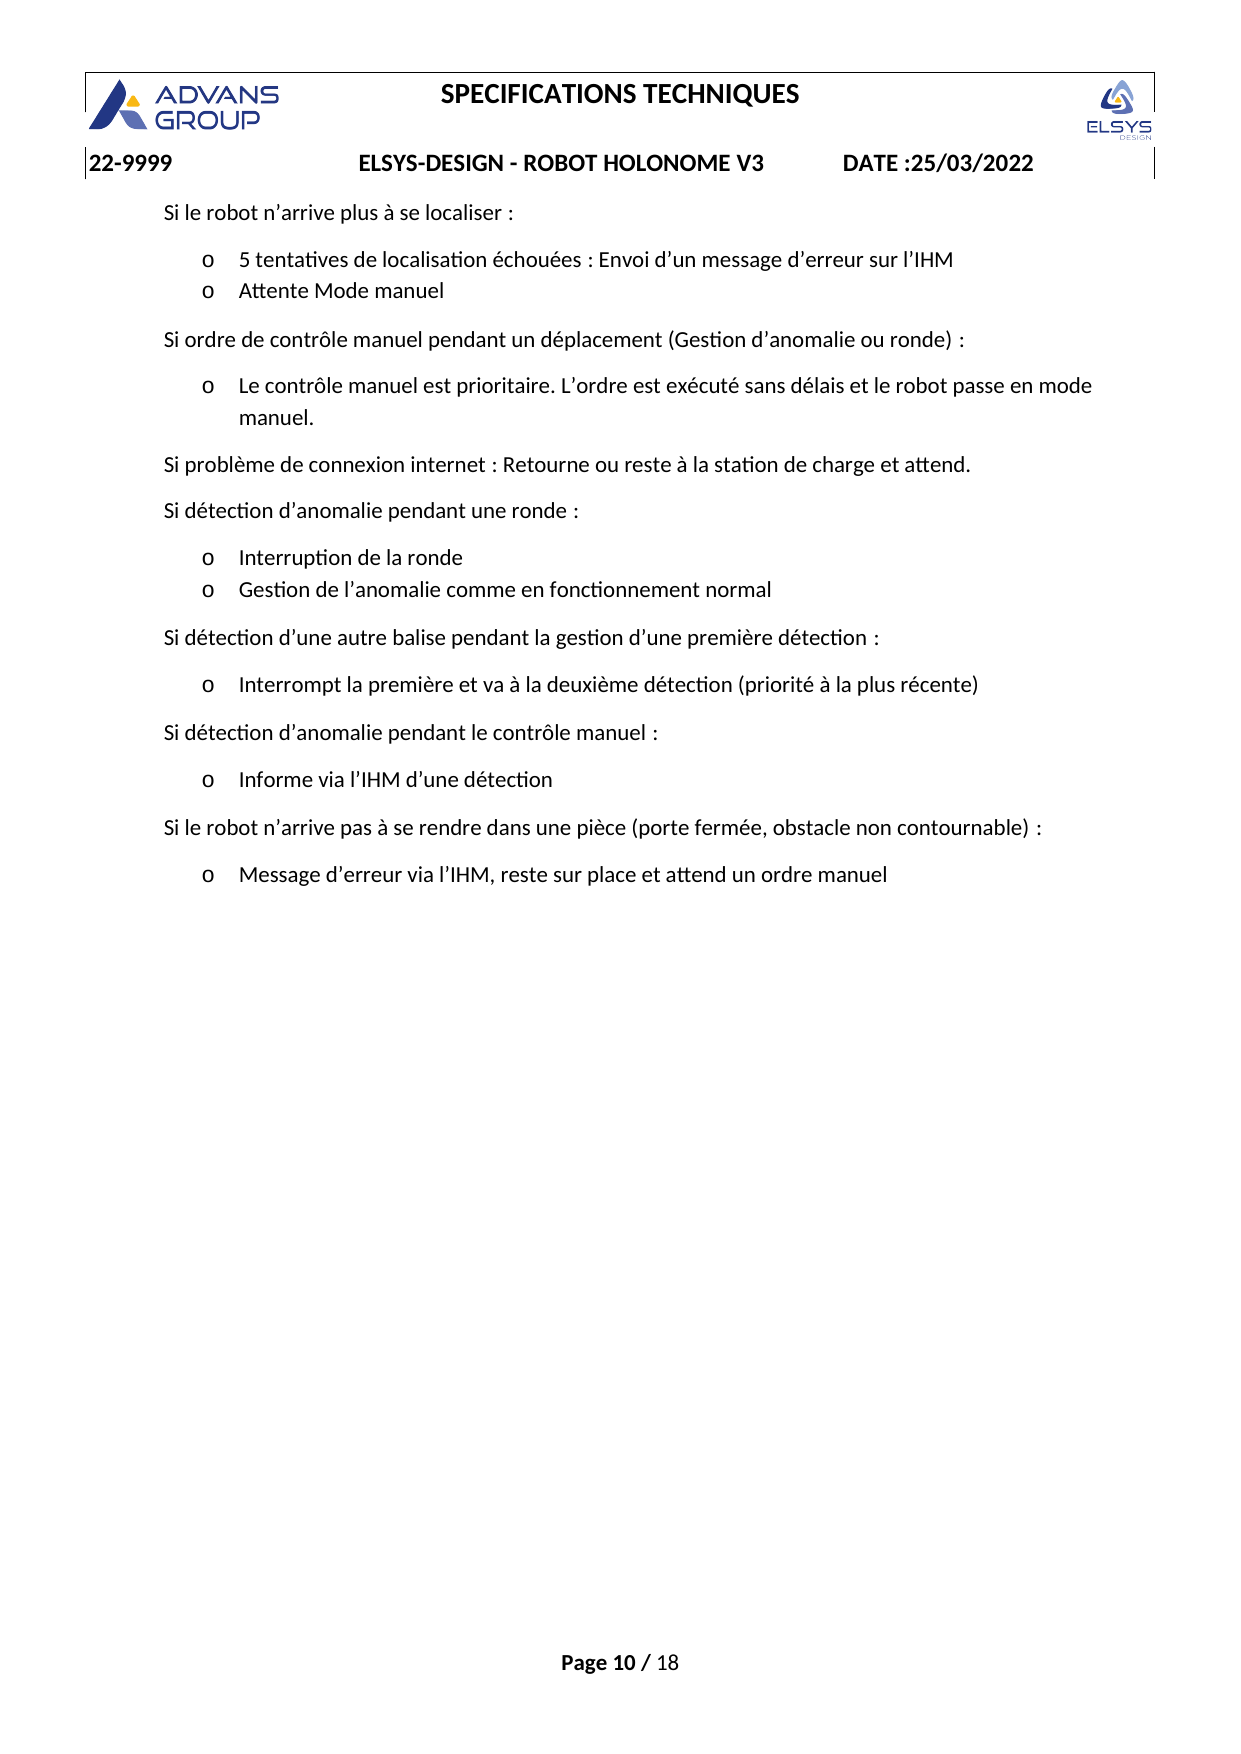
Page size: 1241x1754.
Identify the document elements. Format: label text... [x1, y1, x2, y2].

list Informe via l’IHM d’une détection [201, 765, 1152, 794]
picture [1087, 80, 1152, 140]
picture [88, 79, 279, 130]
text Si le robot n’arrive plus à se localiser : [163, 198, 1152, 226]
text Si détection d’une autre balise pendant la gestion d’une première détection : [163, 623, 1152, 651]
text Si ordre de contrôle manuel pendant un déplacement (Gestion d’anomalie ou ronde) : [163, 325, 1152, 353]
text Si détection d’anomalie pendant le contrôle manuel : [163, 718, 1152, 746]
list Interrompt la première et va à la deuxième détection (priorité à la plus récente) [201, 670, 1152, 699]
list Attente Mode manuel [201, 277, 1152, 306]
text Si le robot n’arrive pas à se rendre dans une pièce (porte fermée, obstacle non contournable) : [163, 813, 1152, 841]
list Interruption de la ronde [201, 543, 1152, 573]
list Message d’erreur via l’IHM, reste sur place et attend un ordre manuel [201, 860, 1152, 889]
list Gestion de l’anomalie comme en fonctionnement normal [201, 575, 1152, 604]
text Si problème de connexion internet : Retourne ou reste à la station de charge et attend. [163, 450, 1152, 478]
list Le contrôle manuel est prioritaire. L’ordre est exécuté sans délais et le robot passe en mode manuel. [201, 372, 1152, 431]
list 5 tentatives de localisation échouées : Envoi d’un message d’erreur sur l’IHM [201, 245, 1152, 274]
text Si détection d’anomalie pendant une ronde : [163, 497, 1152, 525]
